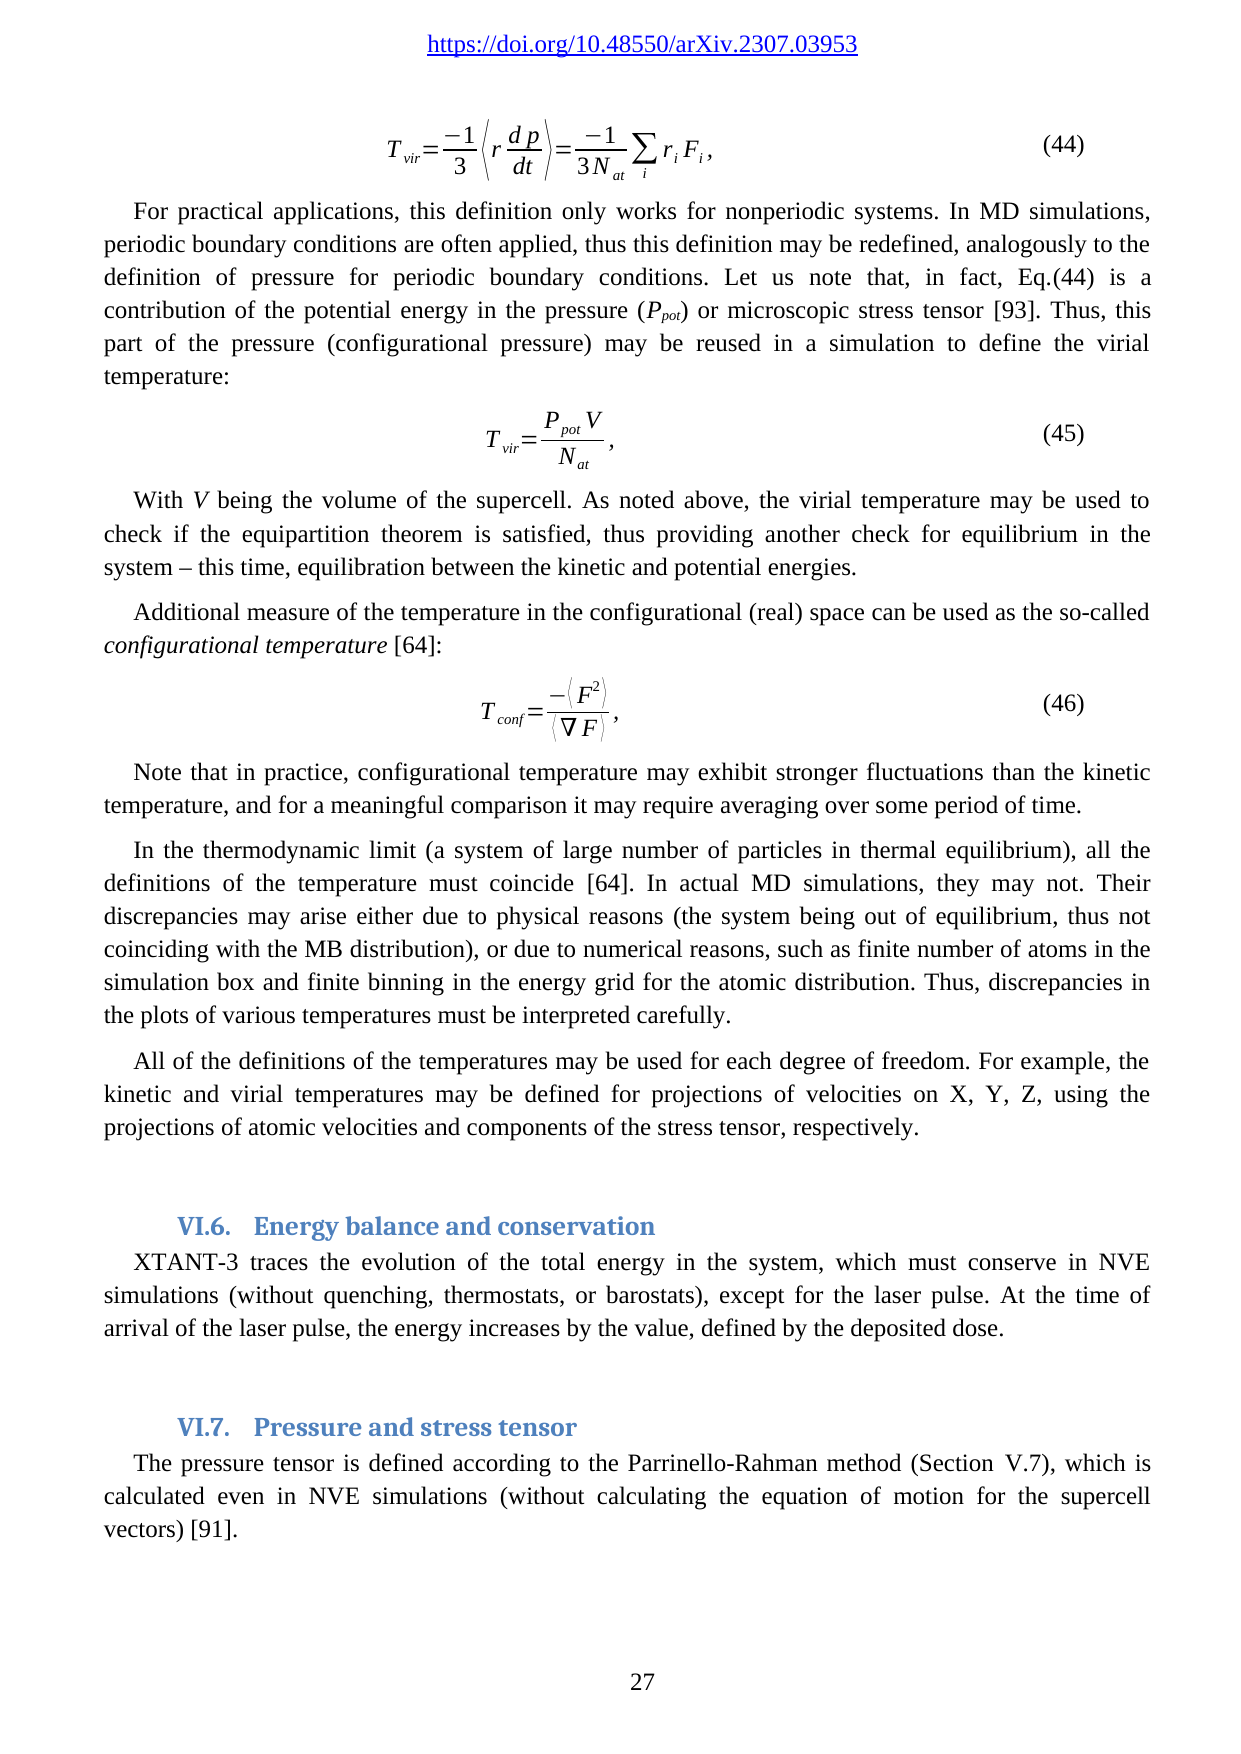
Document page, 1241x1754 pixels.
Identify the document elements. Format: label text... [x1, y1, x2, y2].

text Note that in practice, configurational temperature may exhibit stronger fluctuations than the kinetic temperature, and for a meaningful comparison it may require averaging over some period of time. [103, 757, 1152, 818]
table_header [104, 407, 967, 486]
table_header (46) [967, 676, 1152, 757]
table_header (44) [967, 118, 1152, 196]
table_header (45) [967, 407, 1152, 486]
text Additional measure of the temperature in the configurational (real) space can be used as the so-called configurational temperature [64]: [103, 597, 1152, 659]
text For practical applications, this definition only works for nonperiodic systems. In MD simulations, periodic boundary conditions are often applied, thus this definition may be redefined, analogously to the definition of pressure for periodic boundary conditions. Let us note that, in fact, Eq.(44) is a contribution of the potential energy in the pressure (Ppot) or microscopic stress tensor [93]. Thus, this part of the pressure (configurational pressure) may be reused in a simulation to define the virial temperature: [103, 196, 1152, 390]
text All of the definitions of the temperatures may be used for each degree of freedom. For example, the kinetic and virial temperatures may be defined for projections of velocities on X, Y, Z, using the projections of atomic velocities and components of the stress tensor, respectively. [103, 1046, 1152, 1141]
text In the thermodynamic limit (a system of large number of particles in thermal equilibrium), all the definitions of the temperature must coincide [64]. In actual MD simulations, they may not. Their discrepancies may arise either due to physical reasons (the system being out of equilibrium, thus not coinciding with the MB distribution), or due to numerical reasons, such as finite number of atoms in the simulation box and finite binning in the energy grid for the atomic distribution. Thus, discrepancies in the plots of various temperatures must be interpreted carefully. [103, 835, 1152, 1029]
subtitle Energy balance and conservation [177, 1211, 1152, 1242]
text With V being the volume of the supercell. As noted above, the virial temperature may be used to check if the equipartition theorem is satisfied, thus providing another check for equilibrium in the system – this time, equilibration between the kinetic and potential energies. [103, 486, 1152, 580]
table_header [104, 118, 967, 196]
table_header [104, 676, 967, 757]
text XTANT-3 traces the evolution of the total energy in the system, which must conserve in NVE simulations (without quenching, thermostats, or barostats), except for the laser pulse. At the time of arrival of the laser pulse, the energy increases by the value, defined by the deposited dose. [103, 1247, 1152, 1342]
subtitle Pressure and stress tensor [177, 1412, 1152, 1443]
text The pressure tensor is defined according to the Parrinello-Rahman method (Section V.7), which is calculated even in NVE simulations (without calculating the equation of motion for the supercell vectors) [91]. [103, 1448, 1152, 1543]
